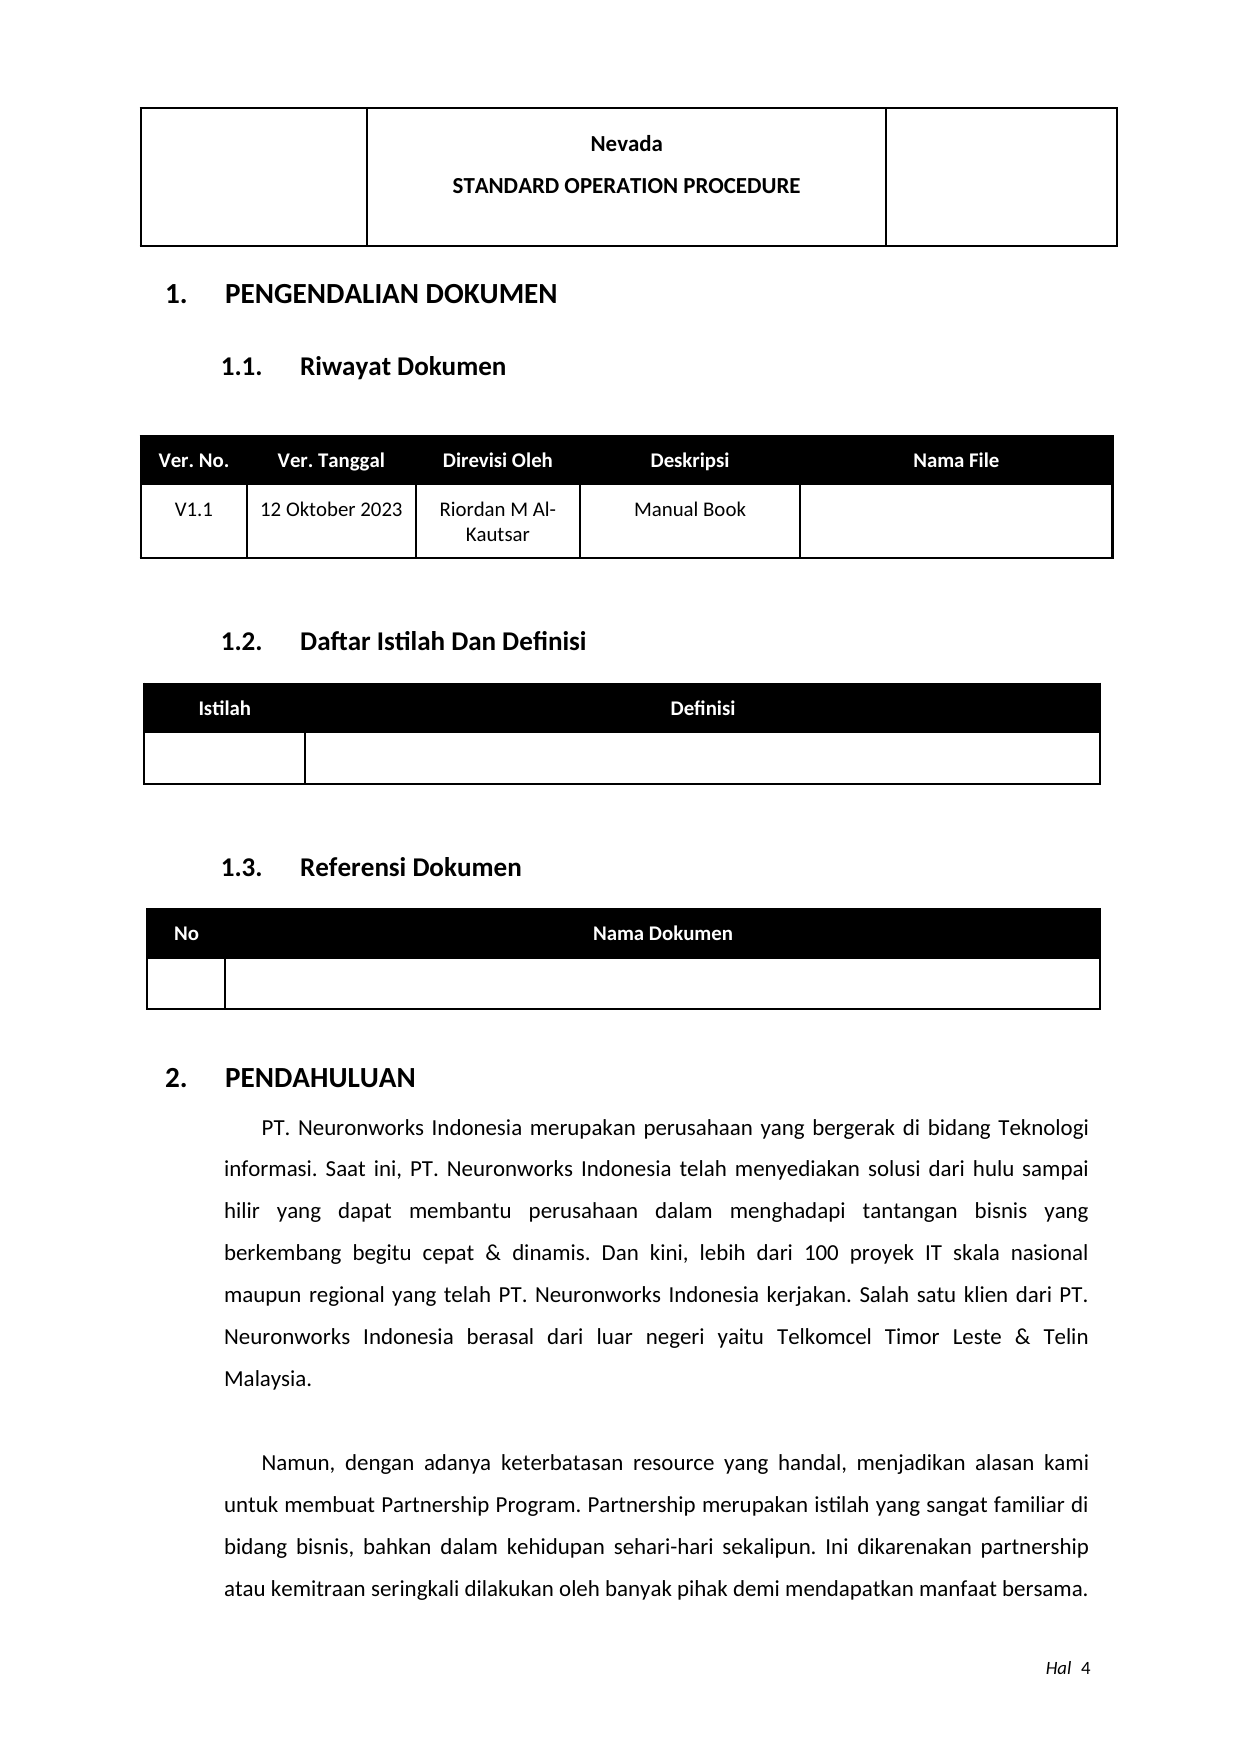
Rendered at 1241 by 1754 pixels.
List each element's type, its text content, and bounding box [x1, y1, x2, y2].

table_cell [801, 485, 1111, 557]
table_header Definisi [306, 685, 1099, 731]
table_header Istilah [145, 685, 304, 731]
table_cell V1.1 [142, 485, 246, 557]
text PT. Neuronworks Indonesia merupakan perusahaan yang bergerak di bidang Teknologi informasi. Saat ini, PT. Neuronworks Indonesia telah menyediakan solusi dari hulu sampai hilir yang dapat membantu perusahaan dalam menghadapi tantangan bisnis yang berkembang begitu cepat & dinamis. Dan kini, lebih dari 100 proyek IT skala nasional maupun regional yang telah PT. Neuronworks Indonesia kerjakan. Salah satu klien dari PT. Neuronworks Indonesia berasal dari luar negeri yaitu Telkomcel Timor Leste & Telin Malaysia. [224, 1113, 1090, 1392]
table_cell [306, 733, 1099, 783]
subtitle Referensi Dokumen [262, 850, 1090, 883]
subtitle PENDAHULUAN [187, 1059, 1090, 1095]
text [224, 1448, 1090, 1602]
table_cell [145, 733, 304, 783]
subtitle Riwayat Dokumen [262, 349, 1090, 382]
table_header Nama File [801, 437, 1111, 483]
table_header No [148, 910, 224, 956]
table_cell Manual Book [581, 485, 799, 557]
table_header Ver. No. [142, 437, 246, 483]
table_cell [148, 959, 224, 1008]
subtitle Daftar Istilah Dan Definisi [262, 624, 1090, 658]
subtitle PENGENDALIAN DOKUMEN [187, 275, 1090, 310]
table_header Deskripsi [581, 437, 799, 483]
table_cell 12 Oktober 2023 [248, 485, 415, 557]
table_header Direvisi Oleh [417, 437, 579, 483]
table_header Nama Dokumen [226, 910, 1099, 956]
table_header Ver. Tanggal [248, 437, 415, 483]
table_cell Riordan M Al-Kautsar [417, 485, 579, 557]
table_cell [226, 959, 1099, 1008]
